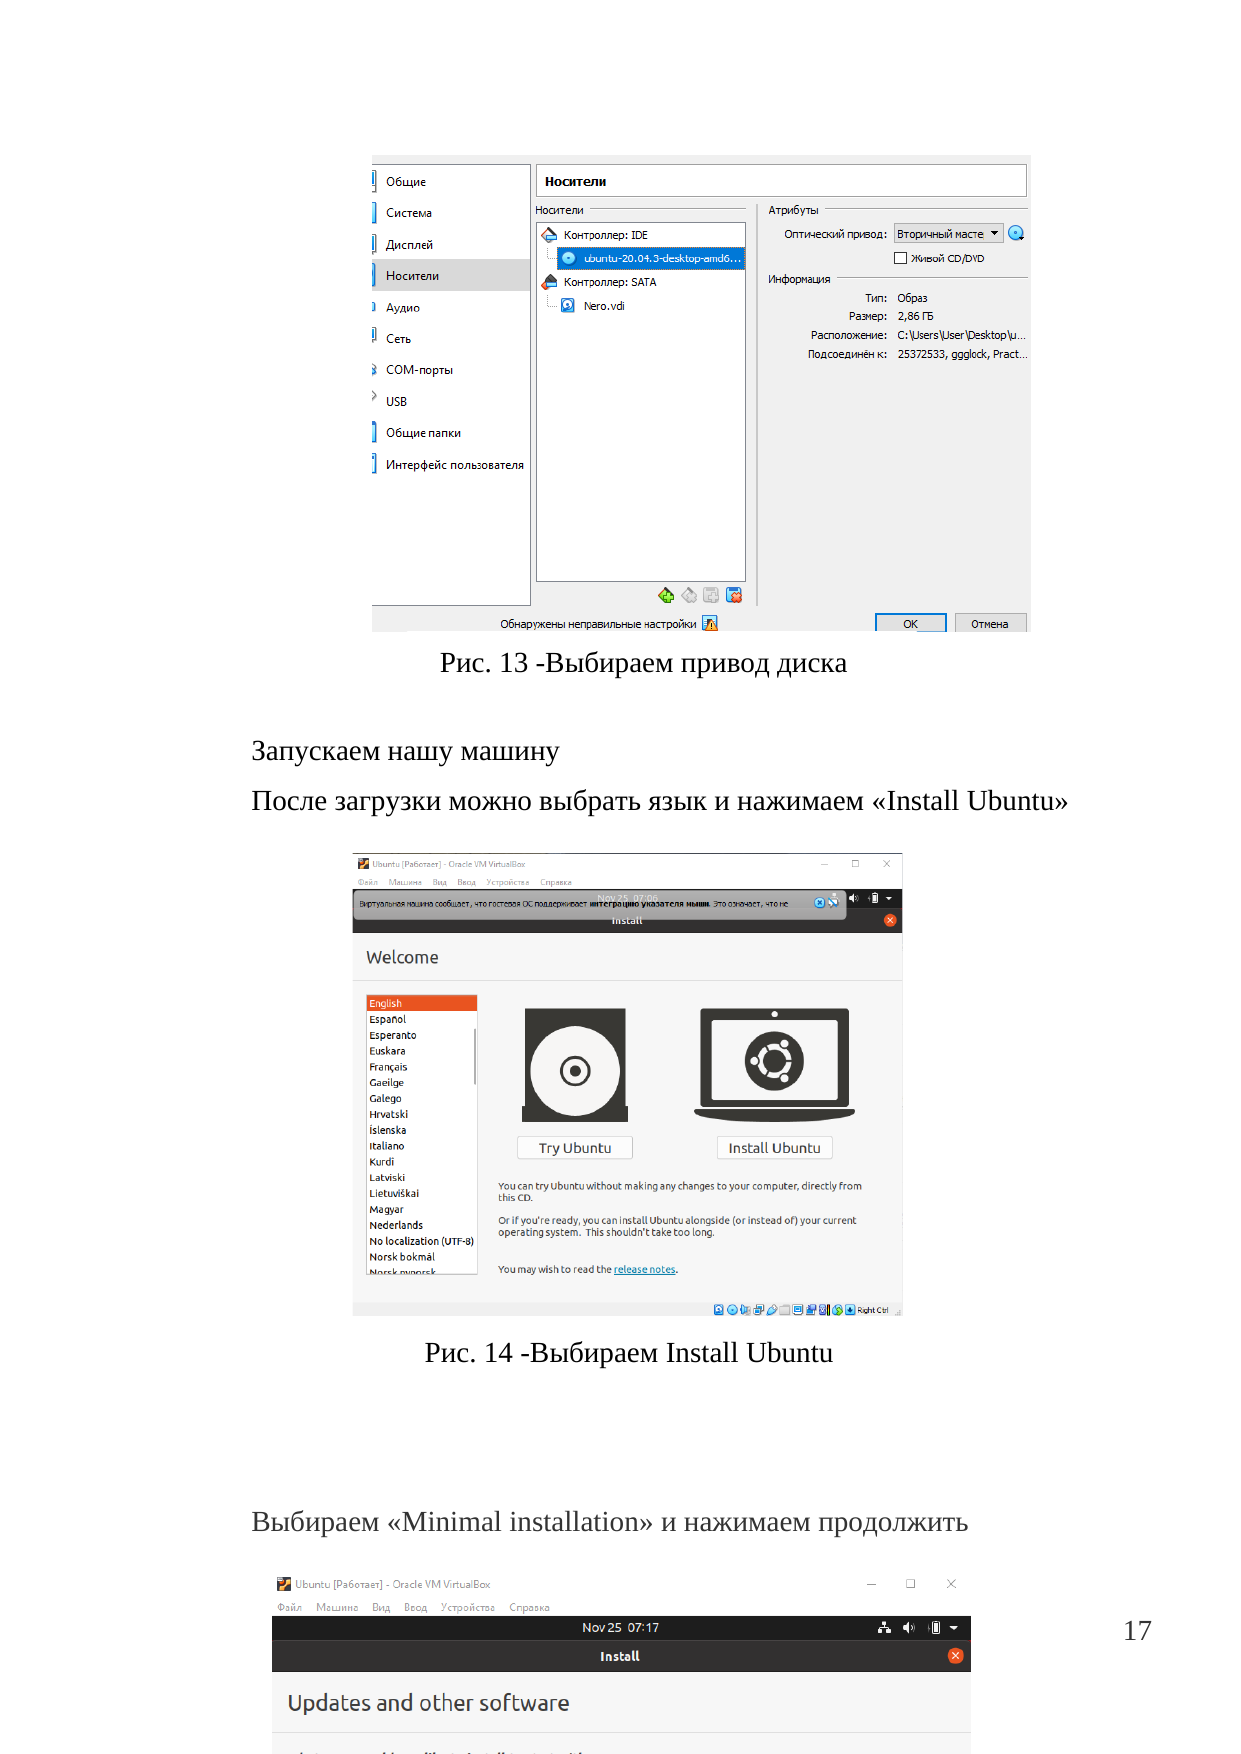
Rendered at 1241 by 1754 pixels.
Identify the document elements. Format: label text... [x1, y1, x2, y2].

picture [352, 853, 903, 1316]
picture [372, 151, 1031, 632]
picture [272, 1572, 971, 1754]
text Выбираем «Minimal installation» и нажимаем продолжить [177, 1504, 1152, 1538]
text После загрузки можно выбрать язык и нажимаем «Install Ubuntu» [177, 783, 1152, 816]
text Запускаем нашу машину [177, 733, 1152, 766]
